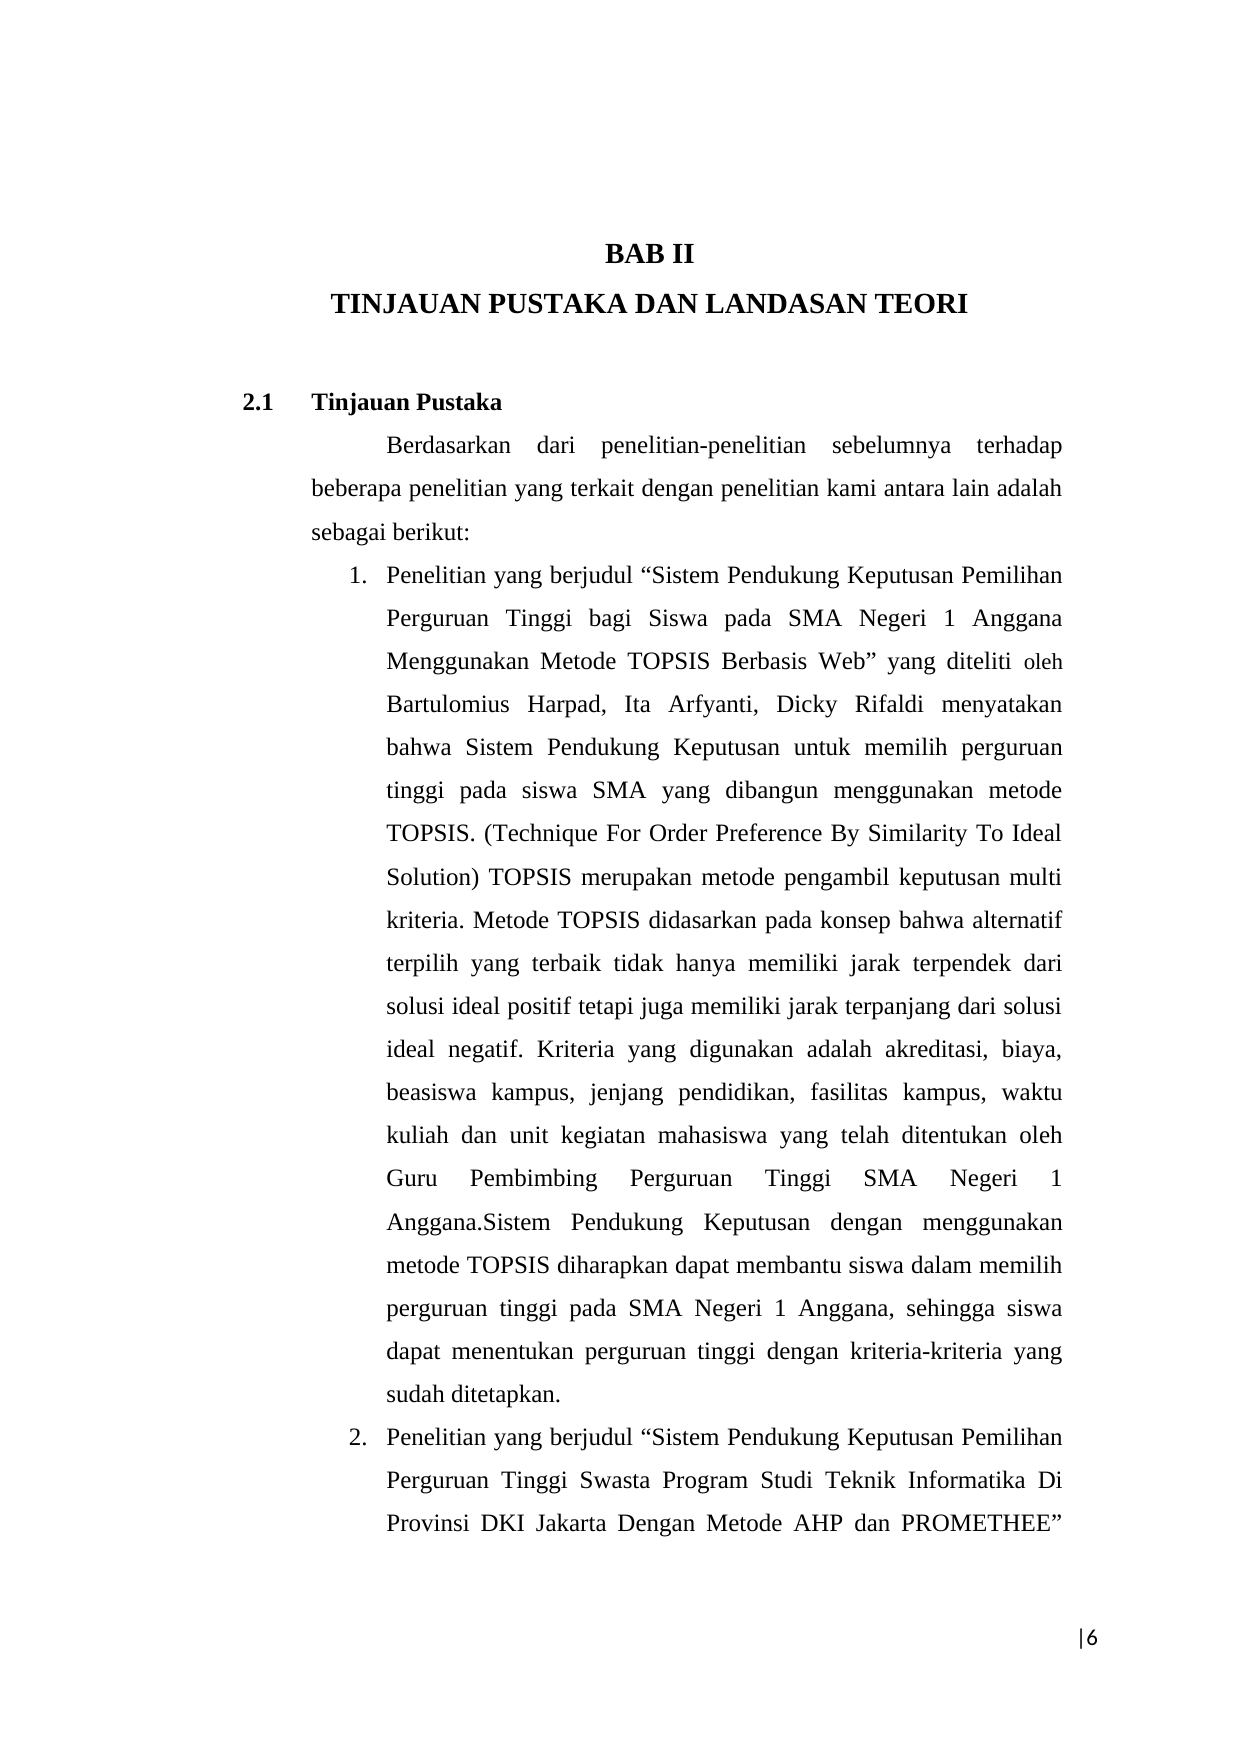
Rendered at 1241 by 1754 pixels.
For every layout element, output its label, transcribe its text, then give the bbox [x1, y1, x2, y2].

list Penelitian yang berjudul “Sistem Pendukung Keputusan Pemilihan Perguruan Tinggi bagi Siswa pada SMA Negeri 1 Anggana Menggunakan Metode TOPSIS Berbasis Web” yang diteliti oleh Bartulomius Harpad, Ita Arfyanti, Dicky Rifaldi menyatakan bahwa Sistem Pendukung Keputusan untuk memilih perguruan tinggi pada siswa SMA yang dibangun menggunakan metode TOPSIS. (Technique For Order Preference By Similarity To Ideal Solution) TOPSIS merupakan metode pengambil keputusan multi kriteria. Metode TOPSIS didasarkan pada konsep bahwa alternatif terpilih yang terbaik tidak hanya memiliki jarak terpendek dari solusi ideal positif tetapi juga memiliki jarak terpanjang dari solusi ideal negatif. Kriteria yang digunakan adalah akreditasi, biaya, beasiswa kampus, jenjang pendidikan, fasilitas kampus, waktu kuliah dan unit kegiatan mahasiswa yang telah ditentukan oleh Guru Pembimbing Perguruan Tinggi SMA Negeri 1 Anggana.Sistem Pendukung Keputusan dengan menggunakan metode TOPSIS diharapkan dapat membantu siswa dalam memilih perguruan tinggi pada SMA Negeri 1 Anggana, sehingga siswa dapat menentukan perguruan tinggi dengan kriteria-kriteria yang sudah ditetapkan. [349, 560, 1063, 1408]
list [349, 1422, 1063, 1537]
text TINJAUAN PUSTAKA DAN LANDASAN TEORI [236, 287, 1063, 320]
text BAB II [236, 236, 1063, 270]
list Tinjauan Pustaka [274, 387, 1063, 416]
list Berdasarkan dari penelitian-penelitian sebelumnya terhadap beberapa penelitian yang terkait dengan penelitian kami antara lain adalah sebagai berikut: [311, 430, 1063, 545]
